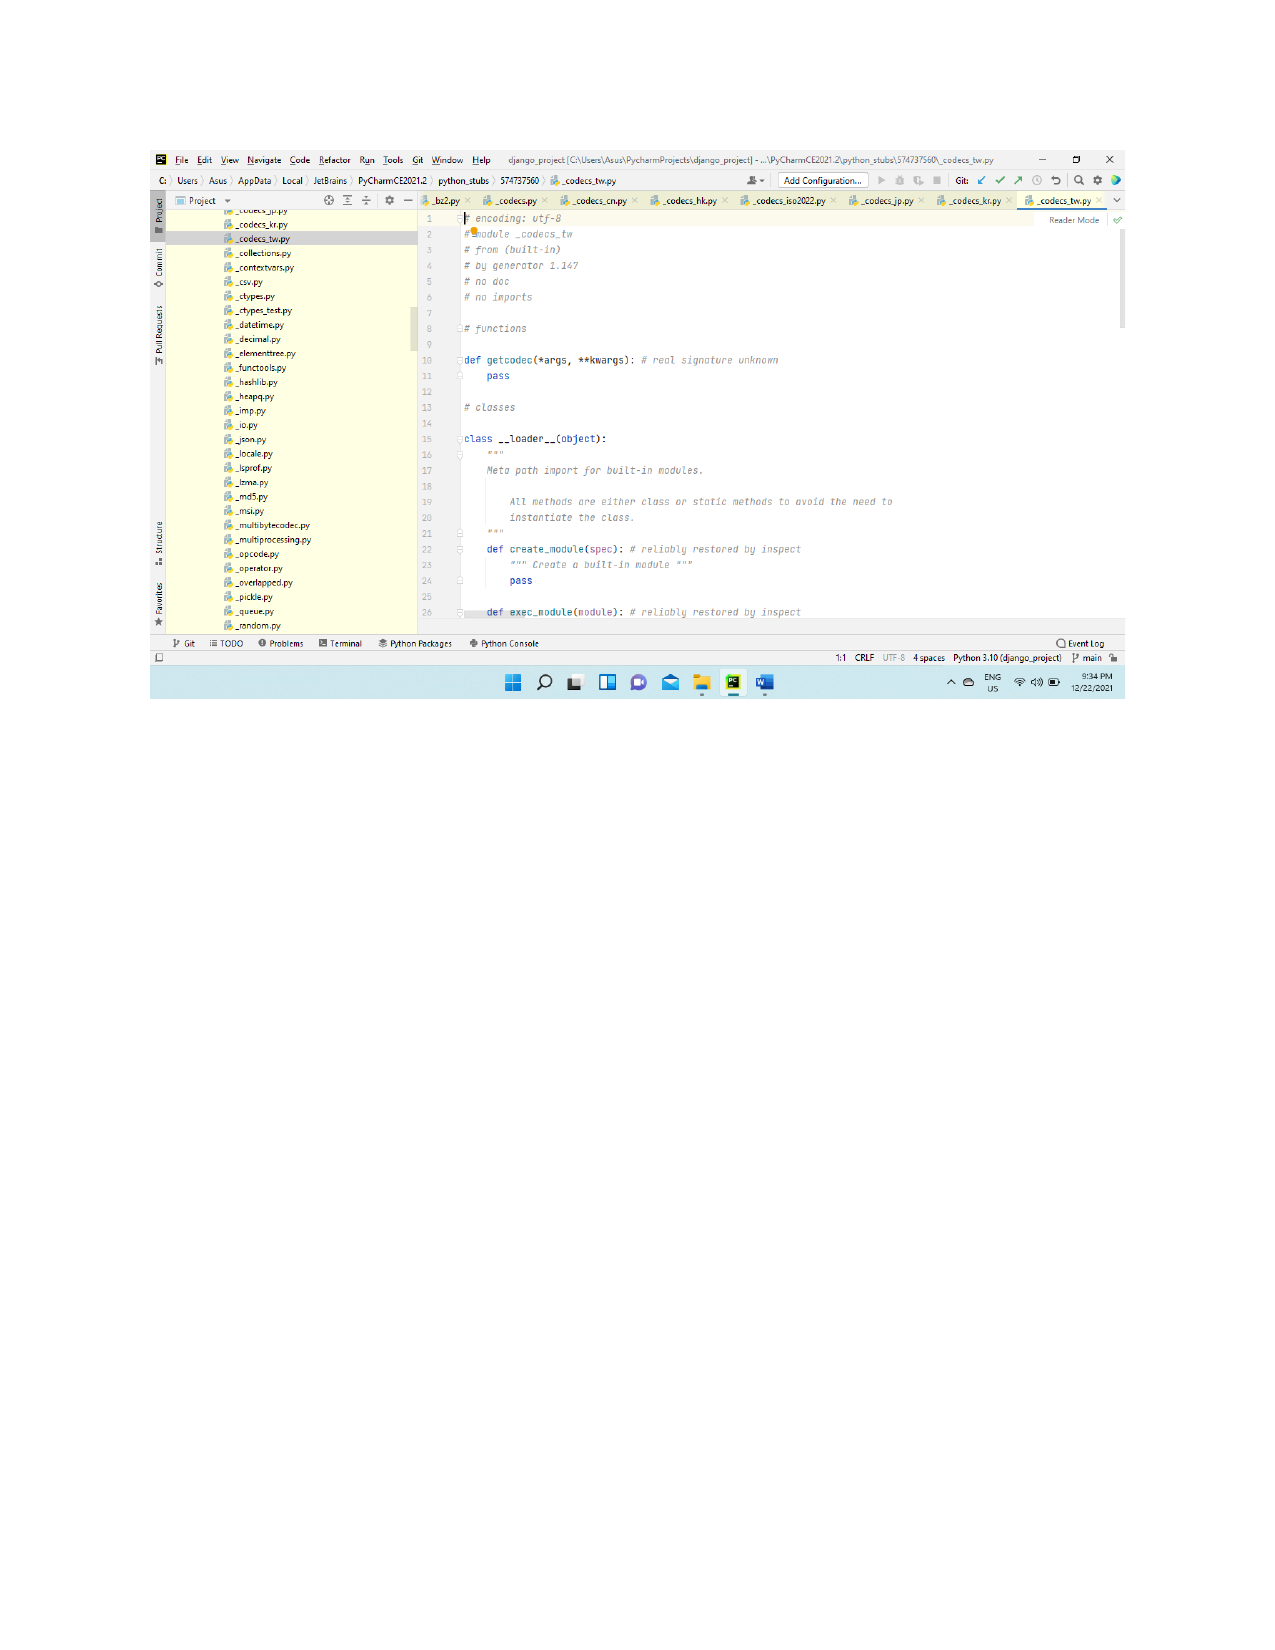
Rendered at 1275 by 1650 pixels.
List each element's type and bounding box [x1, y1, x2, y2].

picture [150, 150, 1125, 699]
